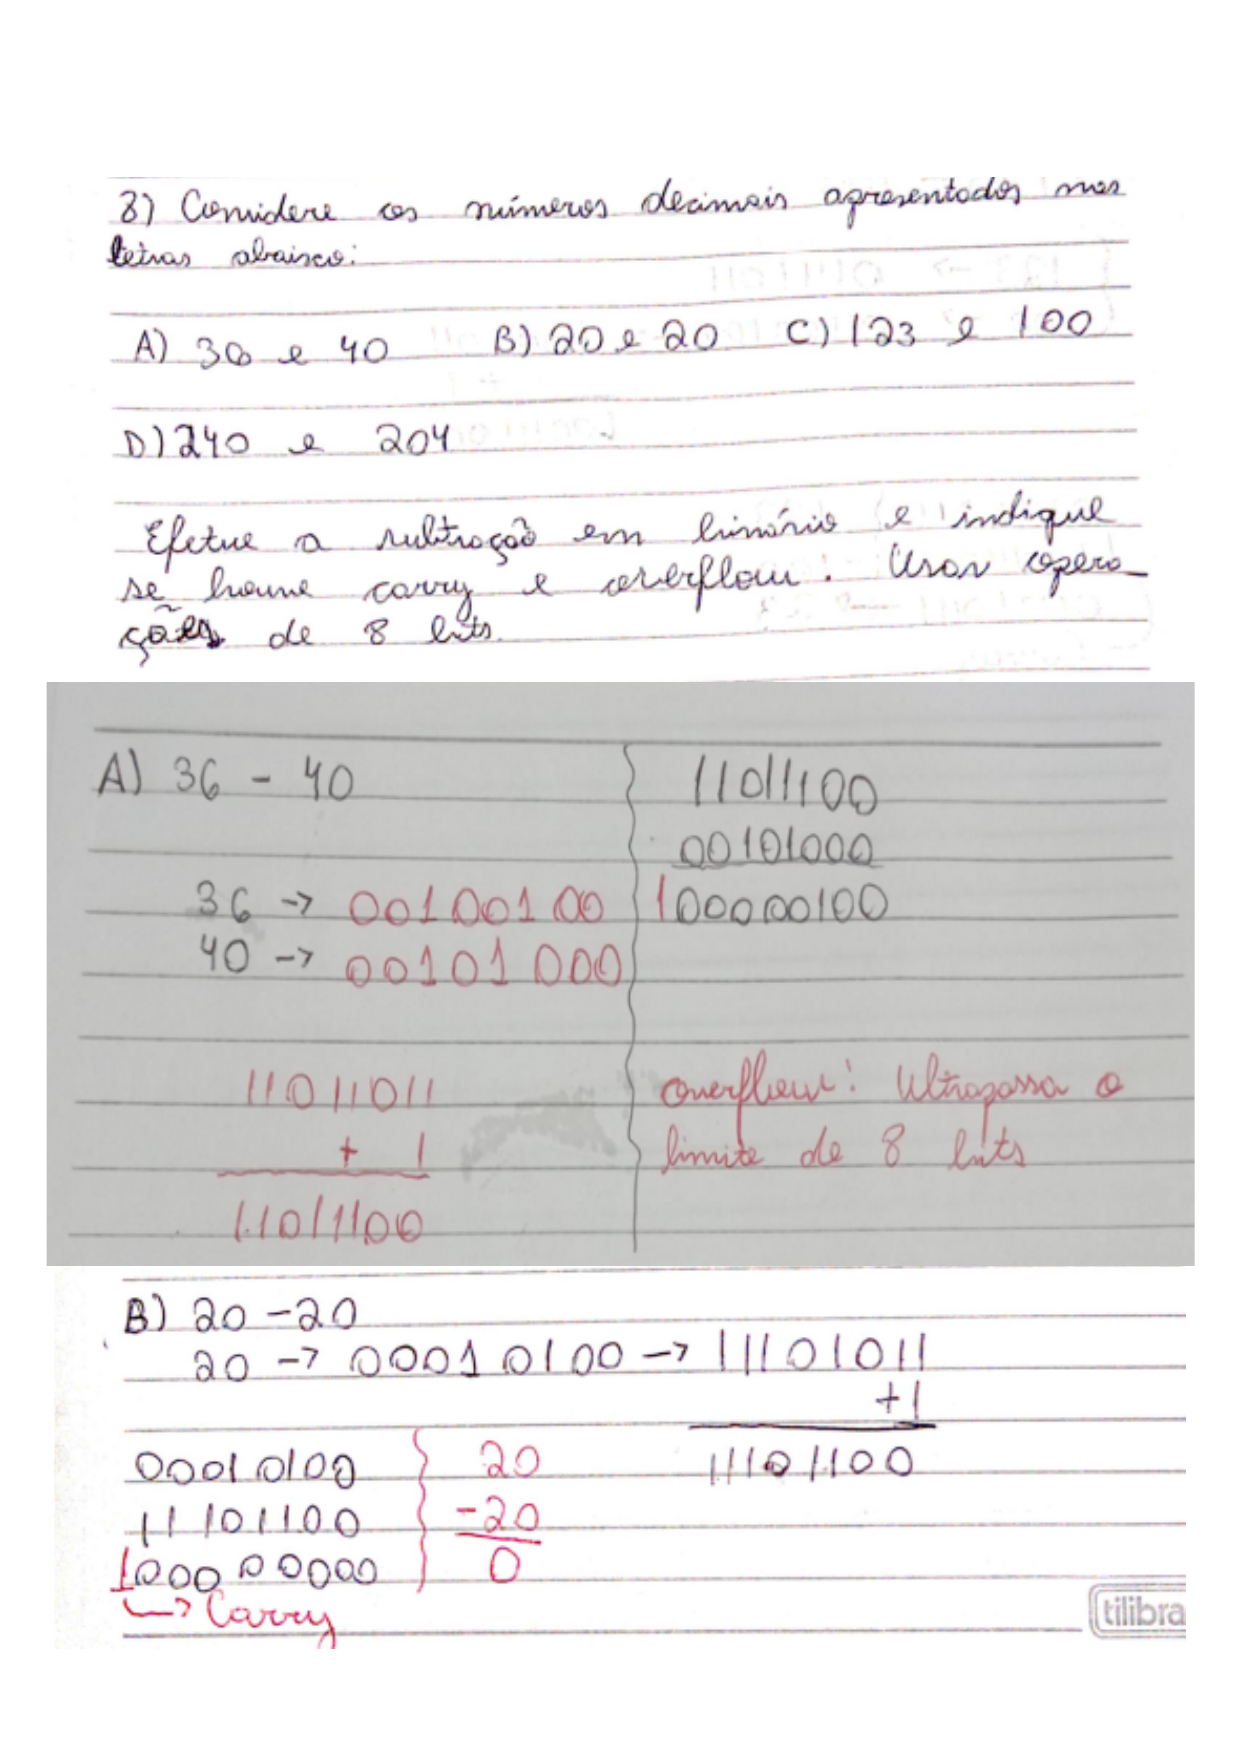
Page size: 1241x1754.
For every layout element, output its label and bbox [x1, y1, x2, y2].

picture [46, 177, 1195, 1649]
